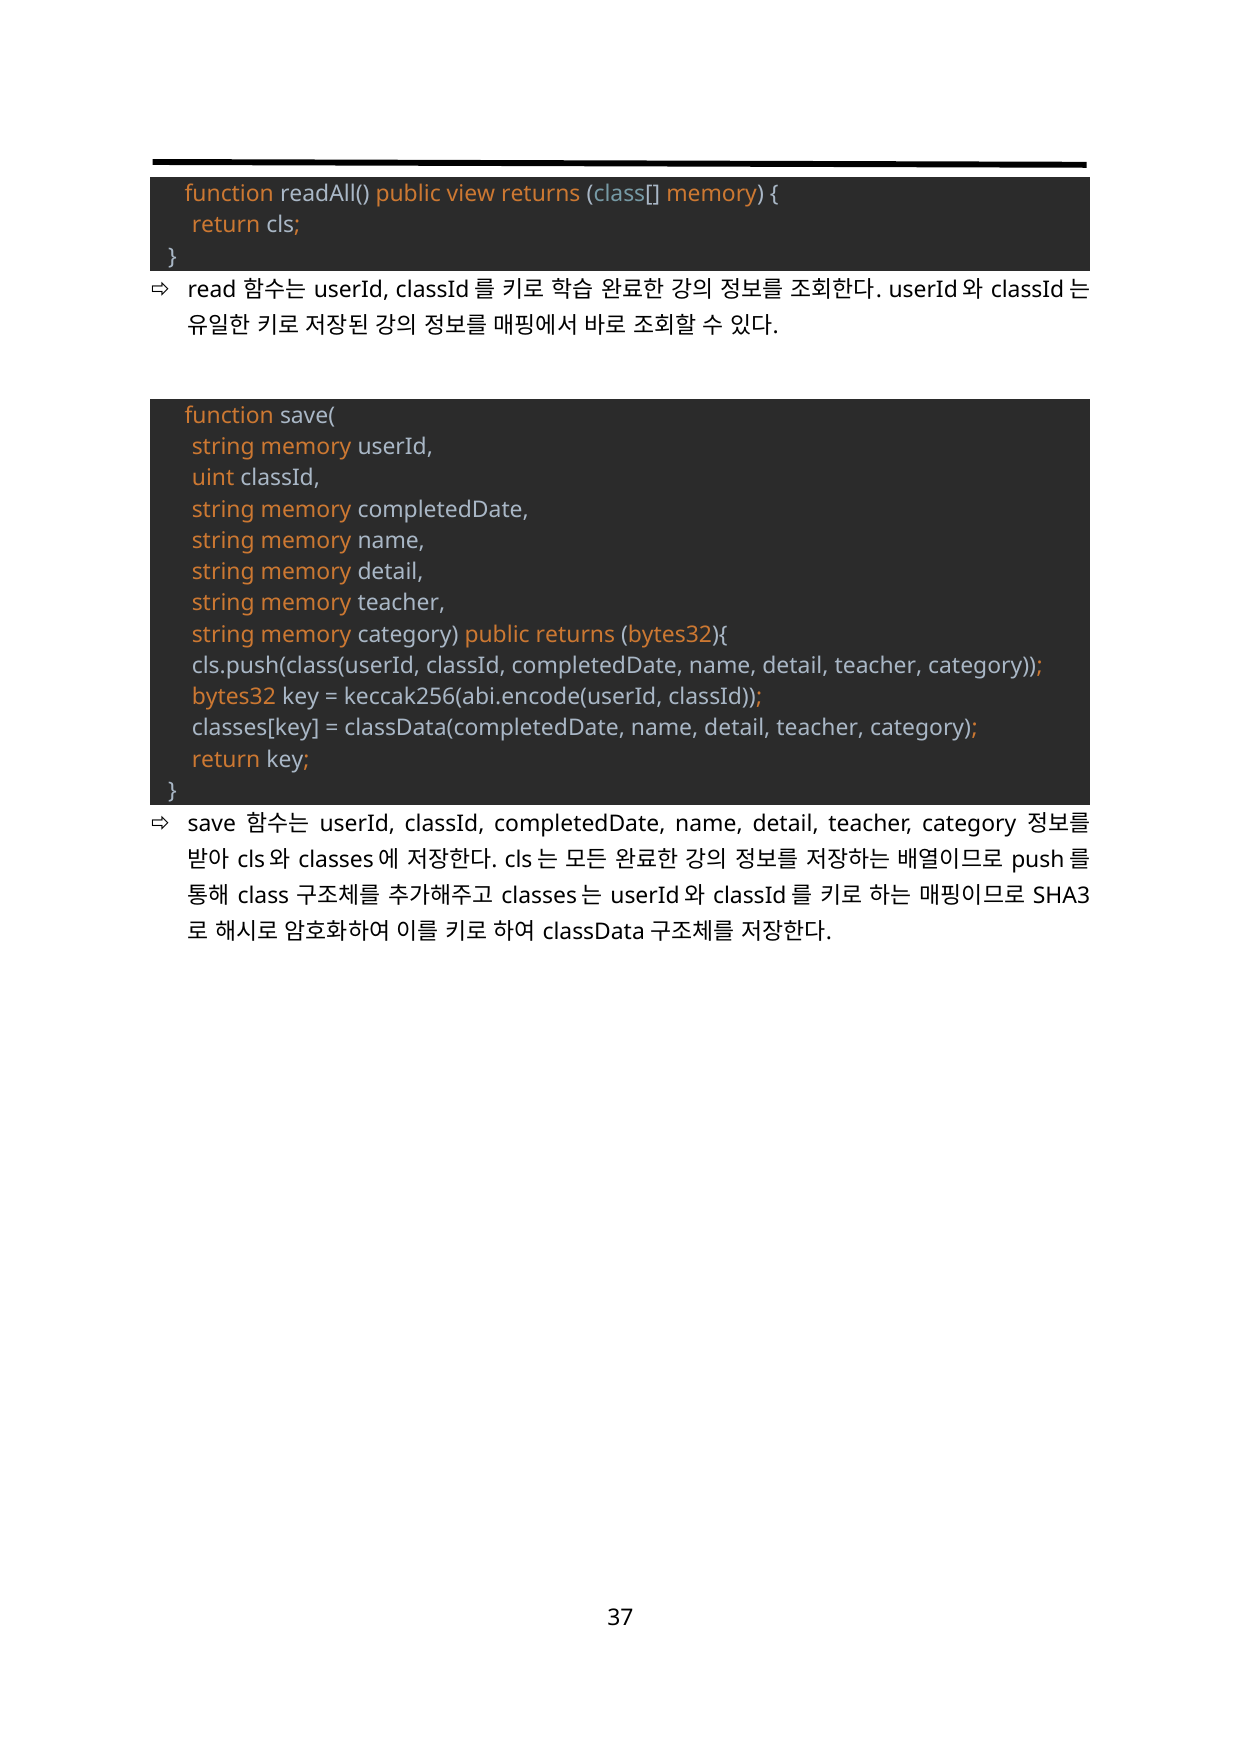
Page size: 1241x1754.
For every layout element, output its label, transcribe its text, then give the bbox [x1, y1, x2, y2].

text function save( string memory userId, uint classId, string memory completedDate, string memory name, string memory detail, string memory teacher, string memory category) public returns (bytes32){ cls.push(class(userId, classId, completedDate, name, detail, teacher, category)); bytes32 key = keccak256(abi.encode(userId, classId)); classes[key] = classData(completedDate, name, detail, teacher, category); return key; } [150, 399, 1090, 805]
list read 함수는 userId, classId를 키로 학습 완료한 강의 정보를 조회한다. userId와 classId는 유일한 키로 저장된 강의 정보를 매핑에서 바로 조회할 수 있다. [150, 271, 1090, 340]
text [150, 177, 1090, 271]
list save 함수는 userId, classId, completedDate, name, detail, teacher, category 정보를 받아 cls와 classes에 저장한다. cls는 모든 완료한 강의 정보를 저장하는 배열이므로 push를 통해 class 구조체를 추가해주고 classes는 userId와 classId를 키로 하는 매핑이므로 SHA3로 해시로 암호화하여 이를 키로 하여 classData 구조체를 저장한다. [150, 805, 1090, 946]
